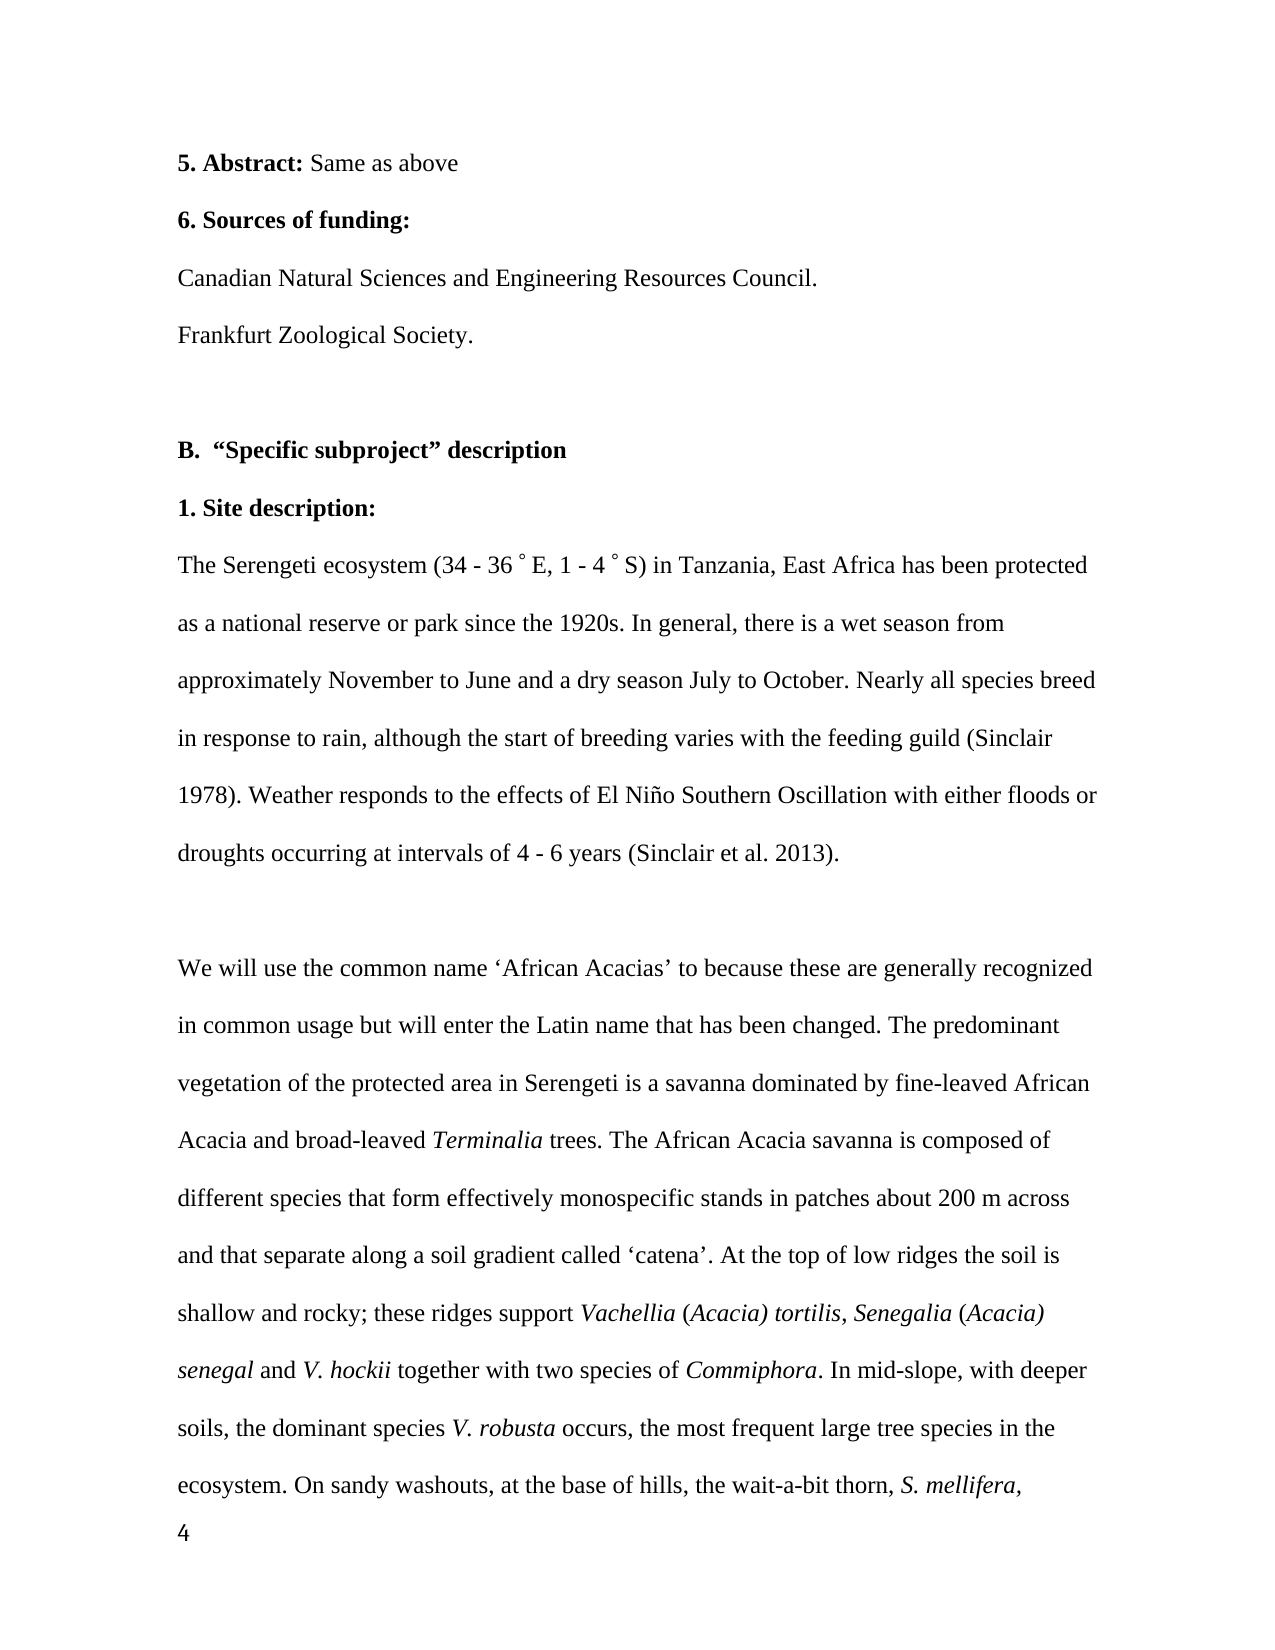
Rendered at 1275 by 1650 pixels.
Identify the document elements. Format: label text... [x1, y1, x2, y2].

list Canadian Natural Sciences and Engineering Resources Council. [177, 263, 1098, 291]
list B. “Specific subproject” description [177, 435, 1098, 464]
list 6. Sources of funding: [177, 205, 1098, 234]
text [177, 895, 1098, 1499]
text 1. Site description: [177, 493, 1098, 521]
list Frankfurt Zoological Society. [177, 320, 1098, 349]
text The Serengeti ecosystem (34 - 36 E, 1 - 4 S) in Tanzania, East Africa has been protected as a national reserve or park since the 1920s. In general, there is a wet season from approximately November to June and a dry season July to October. Nearly all species breed in response to rain, although the start of breeding varies with the feeding guild (Sinclair 1978). Weather responds to the effects of El Niño Southern Oscillation with either floods or droughts occurring at intervals of 4 - 6 years (Sinclair et al. 2013). [177, 550, 1098, 866]
list 5. Abstract: Same as above [177, 148, 1098, 176]
